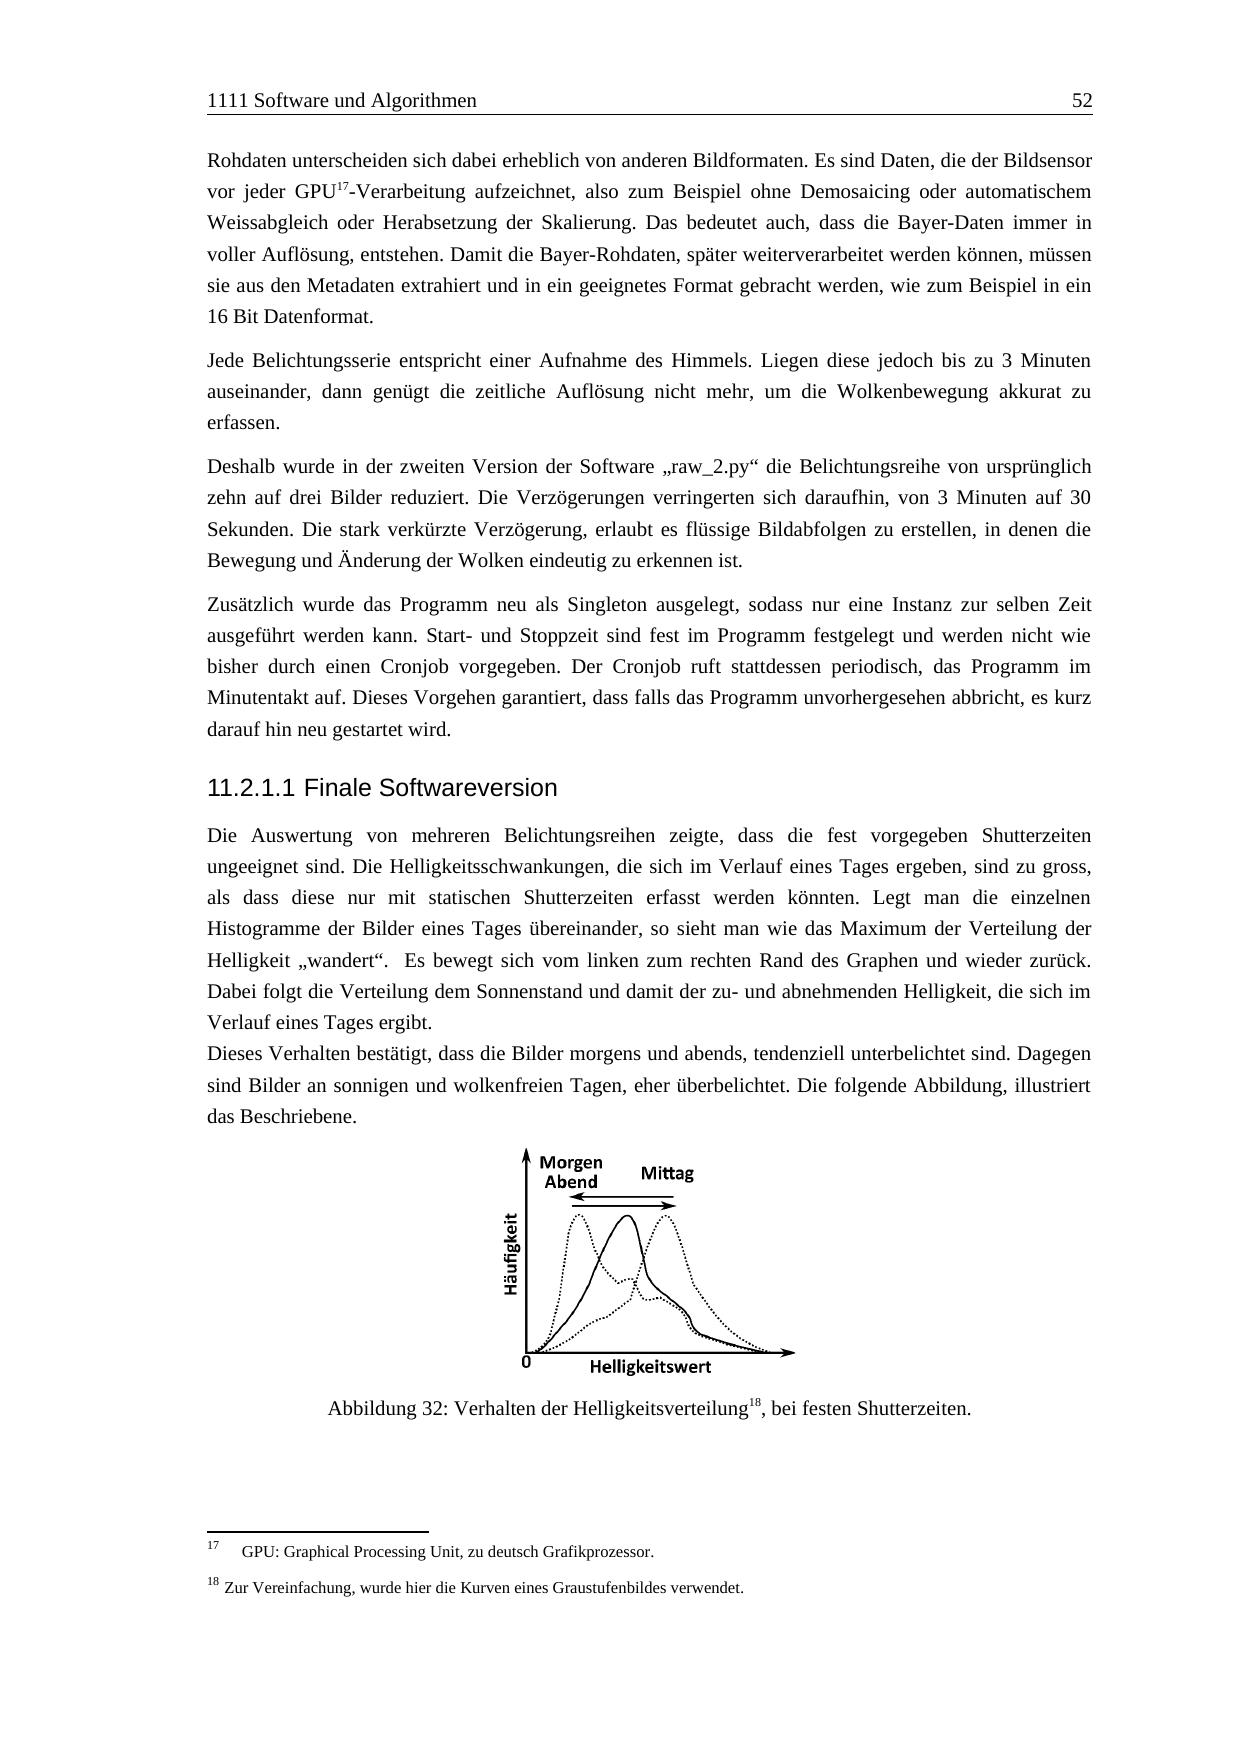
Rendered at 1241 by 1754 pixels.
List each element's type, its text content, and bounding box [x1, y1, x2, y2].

text Die Auswertung von mehreren Belichtungsreihen zeigte, dass die fest vorgegeben Shutterzeiten ungeeignet sind. Die Helligkeitsschwankungen, die sich im Verlauf eines Tages ergeben, sind zu gross, als dass diese nur mit statischen Shutterzeiten erfasst werden könnten. Legt man die einzelnen Histogramme der Bilder eines Tages übereinander, so sieht man wie das Maximum der Verteilung der Helligkeit „wandert“. Es bewegt sich vom linken zum rechten Rand des Graphen und wieder zurück. Dabei folgt die Verteilung dem Sonnenstand und damit der zu- und abnehmenden Helligkeit, die sich im Verlauf eines Tages ergibt. [207, 822, 1093, 1034]
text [207, 148, 1093, 328]
picture [503, 1147, 796, 1376]
text Abbildung 32: Verhalten der Helligkeitsverteilung, bei festen Shutterzeiten. [207, 1395, 1093, 1419]
text Dieses Verhalten bestätigt, dass die Bilder morgens und abends, tendenziell unterbelichtet sind. Dagegen sind Bilder an sonnigen und wolkenfreien Tagen, eher überbelichtet. Die folgende Abbildung, illustriert das Beschriebene. [207, 1041, 1093, 1128]
text Jede Belichtungsserie entspricht einer Aufnahme des Himmels. Liegen diese jedoch bis zu 3 Minuten auseinander, dann genügt die zeitliche Auflösung nicht mehr, um die Wolkenbewegung akkurat zu erfassen. [207, 348, 1093, 434]
subtitle Finale Softwareversion [207, 773, 1093, 801]
text Zusätzlich wurde das Programm neu als Singleton ausgelegt, sodass nur eine Instanz zur selben Zeit ausgeführt werden kann. Start- und Stoppzeit sind fest im Programm festgelegt und werden nicht wie bisher durch einen Cronjob vorgegeben. Der Cronjob ruft stattdessen periodisch, das Programm im Minutentakt auf. Dieses Vorgehen garantiert, dass falls das Programm unvorhergesehen abbricht, es kurz darauf hin neu gestartet wird. [207, 591, 1093, 741]
text Deshalb wurde in der zweiten Version der Software „raw_2.py“ die Belichtungsreihe von ursprünglich zehn auf drei Bilder reduziert. Die Verzögerungen verringerten sich daraufhin, von 3 Minuten auf 30 Sekunden. Die stark verkürzte Verzögerung, erlaubt es flüssige Bildabfolgen zu erstellen, in denen die Bewegung und Änderung der Wolken eindeutig zu erkennen ist. [207, 454, 1093, 572]
